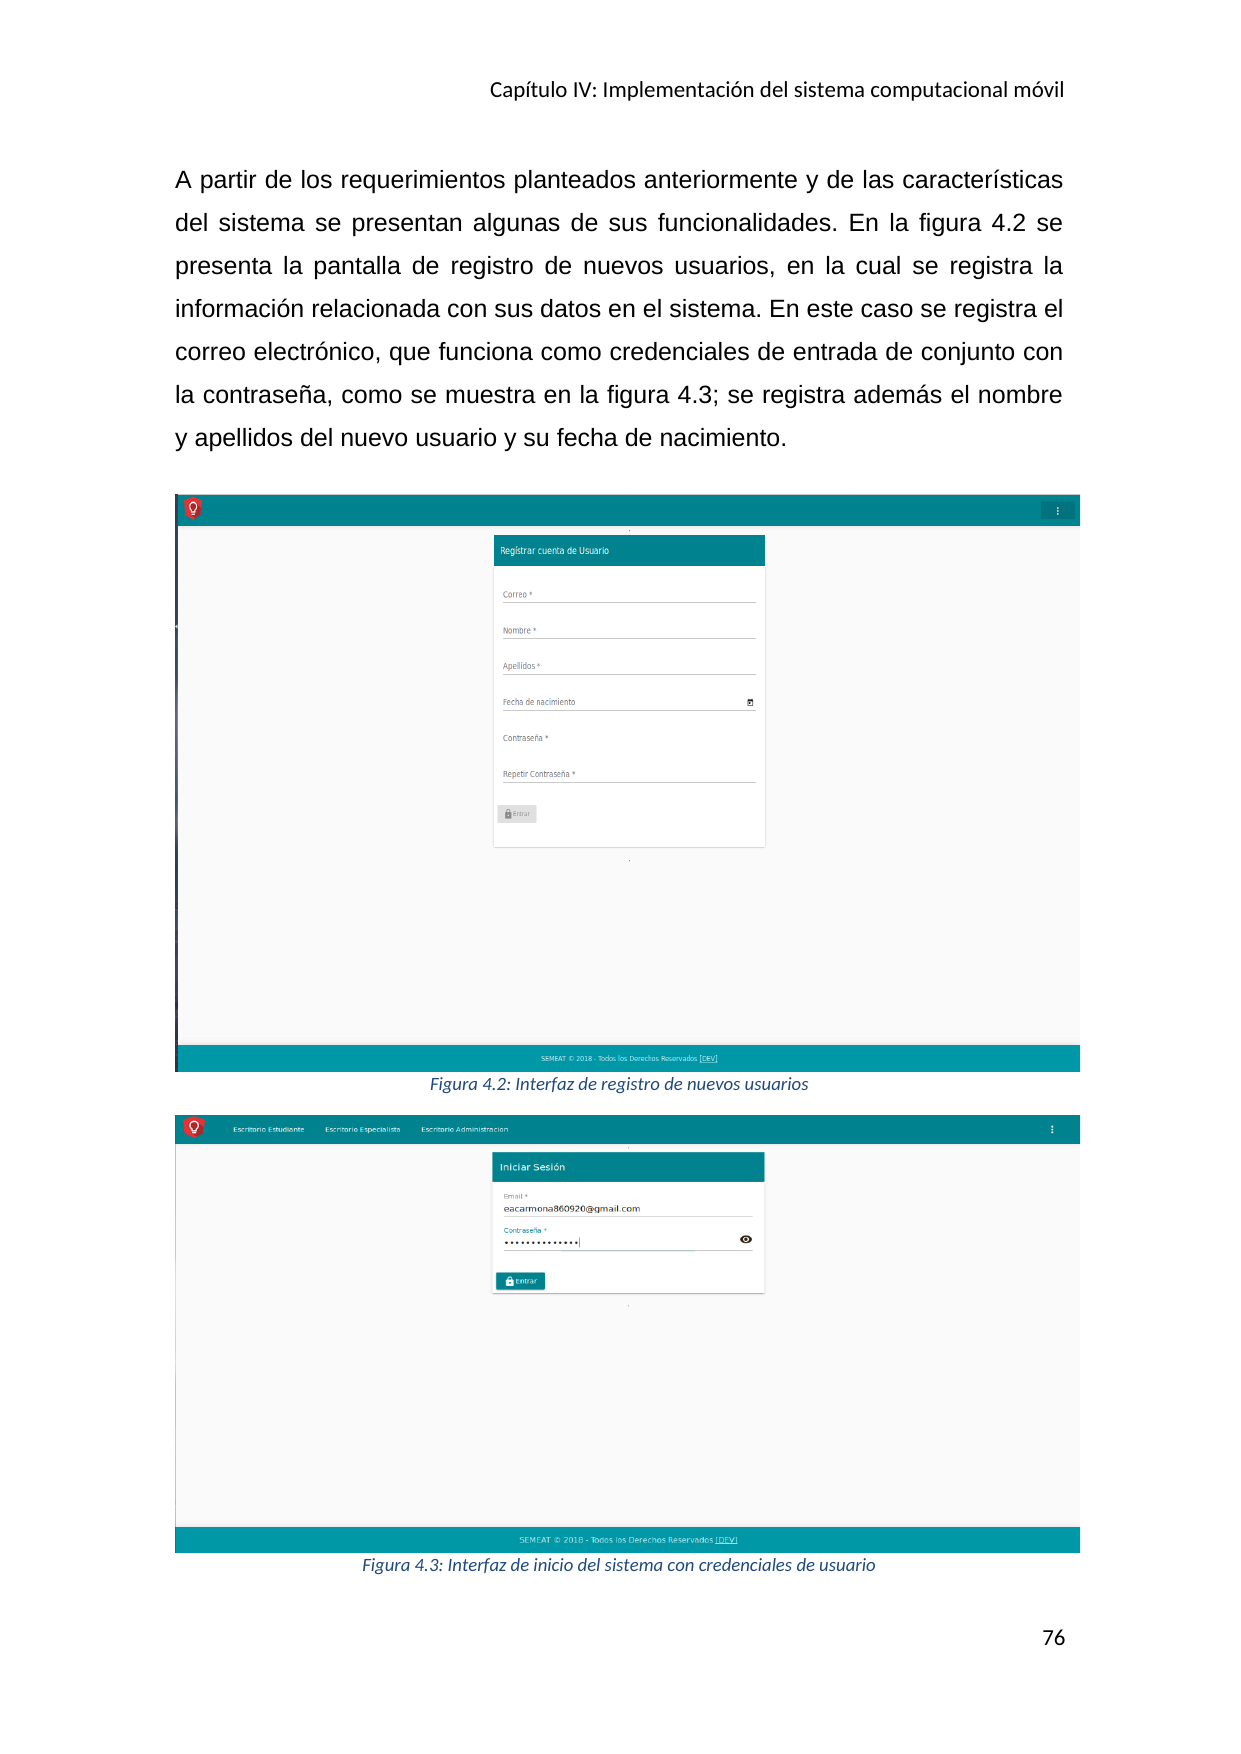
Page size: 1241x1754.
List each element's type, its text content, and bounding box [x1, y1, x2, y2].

picture [175, 494, 1080, 1072]
picture [175, 1115, 1080, 1553]
text Figura 4.3: Interfaz de inicio del sistema con credenciales de usuario [175, 1553, 1065, 1576]
text Figura 4.2: Interfaz de registro de nuevos usuarios [175, 1072, 1065, 1095]
text A partir de los requerimientos planteados anteriormente y de las características del sistema se presentan algunas de sus funcionalidades. En la figura 4.2 se presenta la pantalla de registro de nuevos usuarios, en la cual se registra la información relacionada con sus datos en el sistema. En este caso se registra el correo electrónico, que funciona como credenciales de entrada de conjunto con la contraseña, como se muestra en la figura 4.3; se registra además el nombre y apellidos del nuevo usuario y su fecha de nacimiento. [175, 164, 1065, 452]
